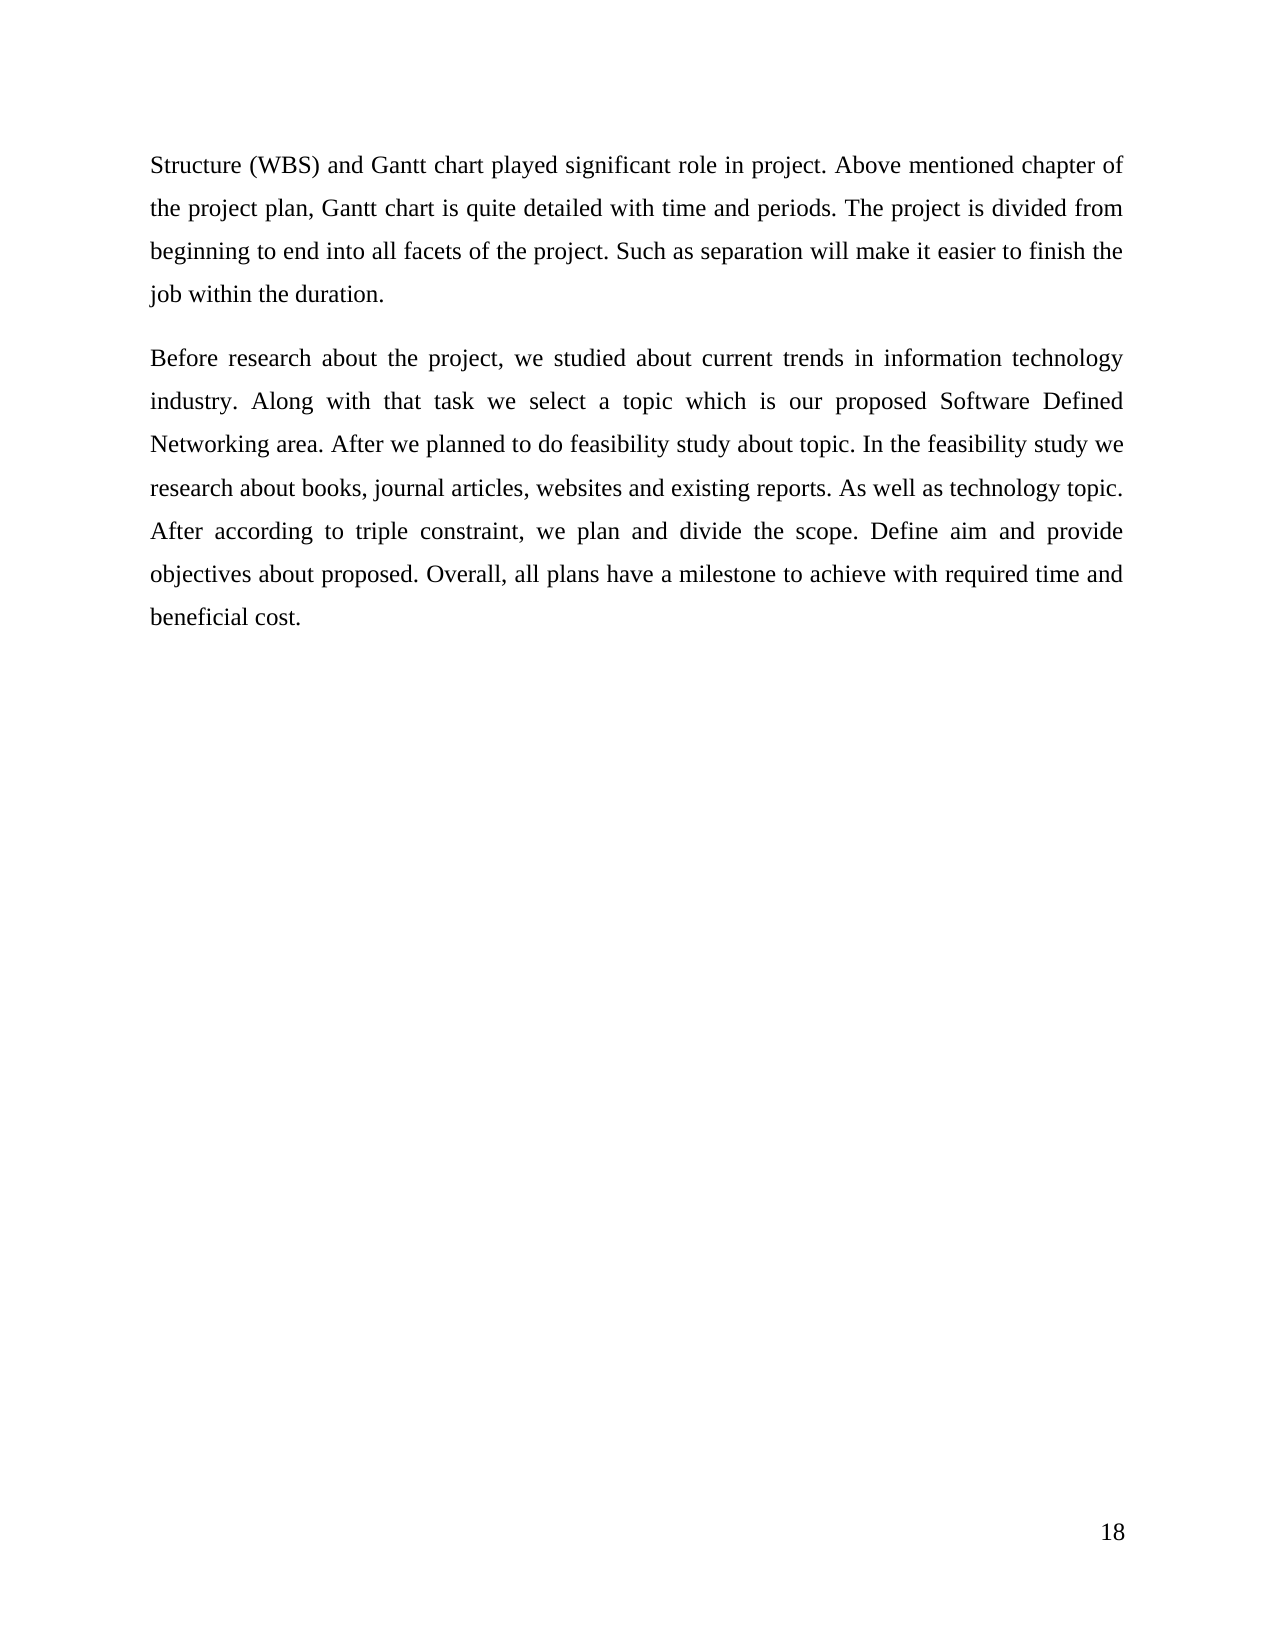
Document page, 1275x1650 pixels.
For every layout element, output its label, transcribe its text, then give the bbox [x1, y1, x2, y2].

text Before research about the project, we studied about current trends in information technology industry. Along with that task we select a topic which is our proposed Software Defined Networking area. After we planned to do feasibility study about topic. In the feasibility study we research about books, journal articles, websites and existing reports. As well as technology topic. After according to triple constraint, we plan and divide the scope. Define aim and provide objectives about proposed. Overall, all plans have a milestone to achieve with required time and beneficial cost. [150, 343, 1125, 631]
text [150, 150, 1125, 308]
